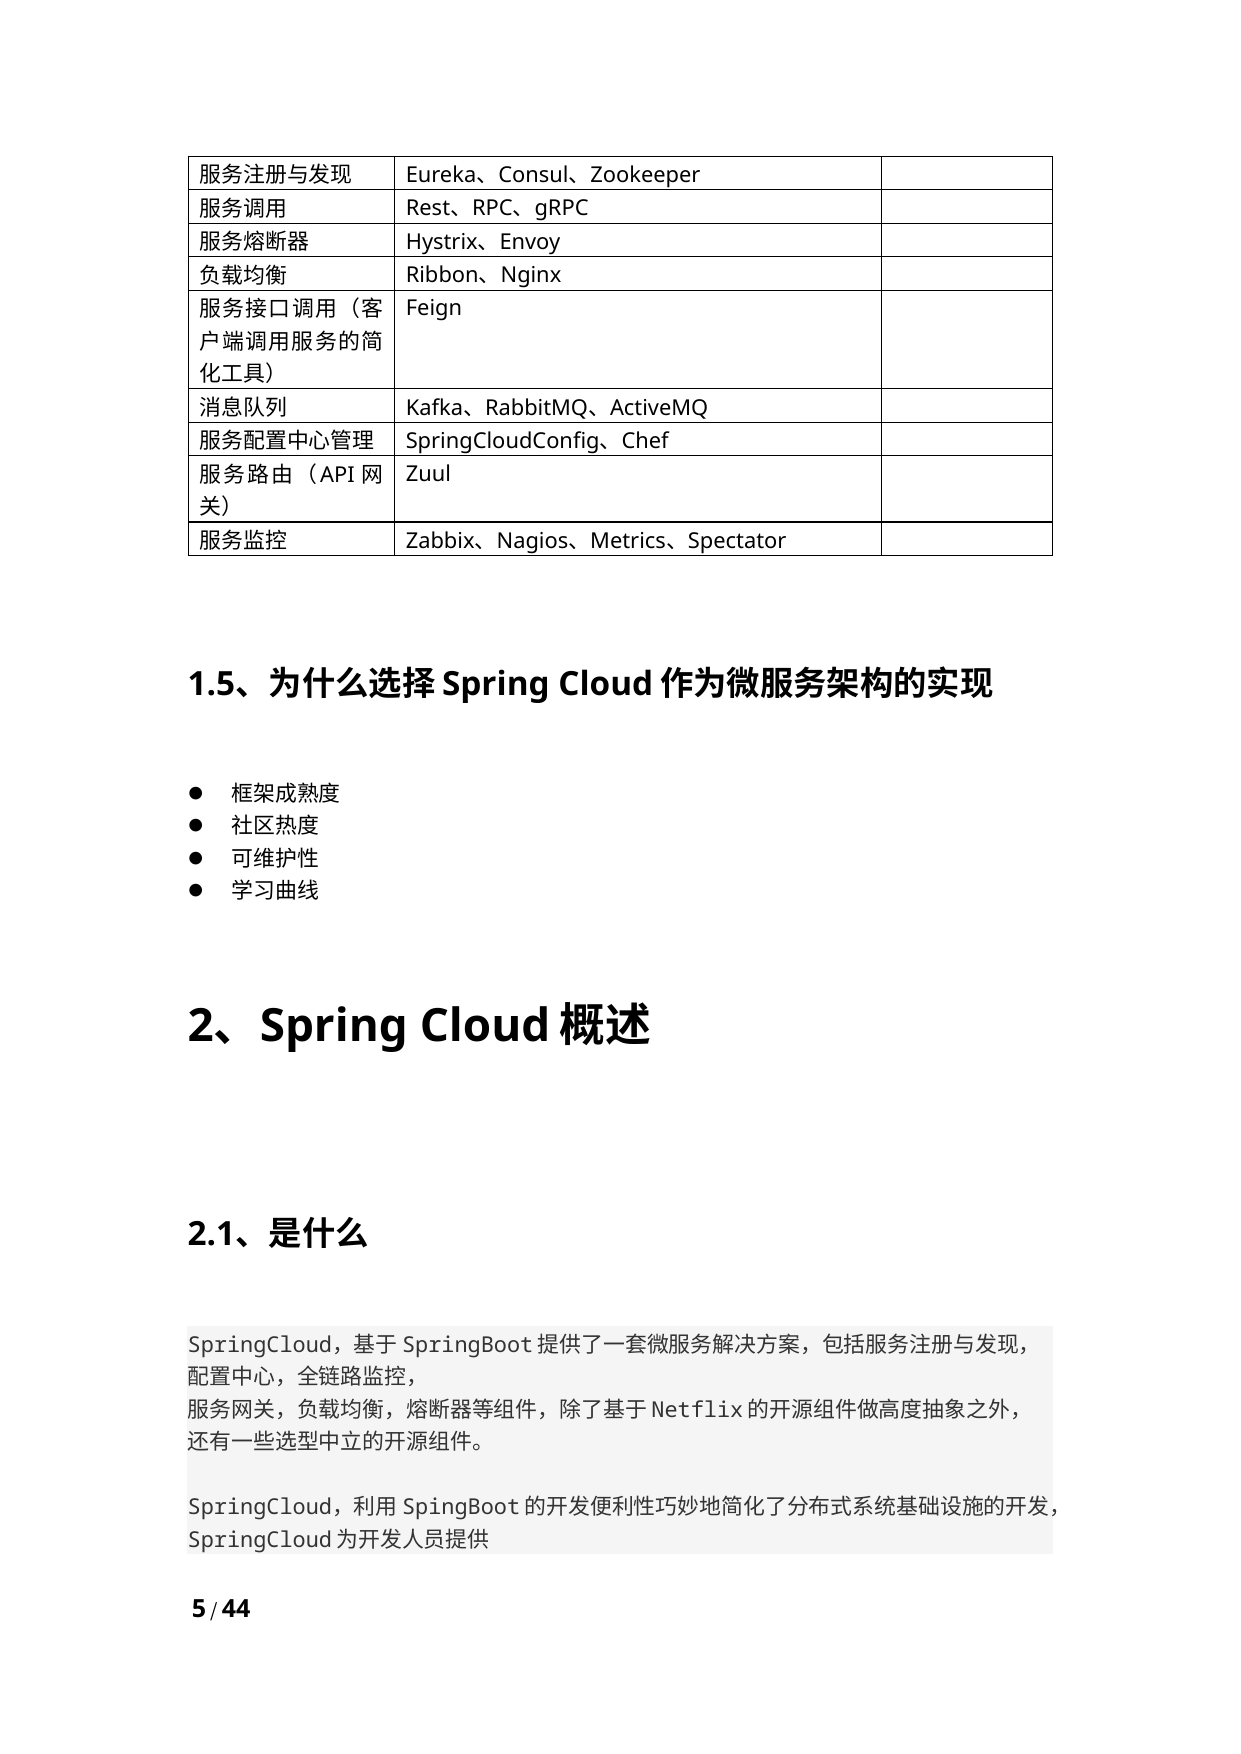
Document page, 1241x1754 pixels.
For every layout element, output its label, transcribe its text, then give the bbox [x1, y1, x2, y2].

table_cell [882, 389, 1052, 422]
table_cell 服务调用 [189, 190, 394, 223]
table_cell Zabbix、Nagios、Metrics、Spectator [395, 523, 881, 555]
table_cell Zuul [395, 456, 881, 521]
table_cell [882, 456, 1052, 521]
list 框架成熟度 [187, 775, 1053, 808]
list 社区热度 [187, 808, 1053, 840]
table_cell Eureka、Consul、Zookeeper [395, 157, 881, 189]
table_cell [882, 157, 1052, 189]
table_cell [882, 423, 1052, 455]
text 服务网关，负载均衡，熔断器等组件，除了基于Netflix的开源组件做高度抽象之外，还有一些选型中立的开源组件。 [187, 1391, 1053, 1456]
table_cell Feign [395, 291, 881, 388]
table_cell Hystrix、Envoy [395, 224, 881, 256]
table_cell [882, 190, 1052, 223]
table_cell 消息队列 [189, 389, 394, 422]
table_cell SpringCloudConfig、Chef [395, 423, 881, 455]
text SpringCloud，利用SpingBoot的开发便利性巧妙地简化了分布式系统基础设施的开发，SpringCloud为开发人员提供 [187, 1489, 1053, 1554]
subtitle 2、Spring Cloud概述 [187, 973, 1053, 1071]
table_cell 服务接口调用（客户端调用服务的简化工具） [189, 291, 394, 388]
table_cell 服务注册与发现 [189, 157, 394, 189]
table_cell 服务配置中心管理 [189, 423, 394, 455]
text SpringCloud，基于SpringBoot提供了一套微服务解决方案，包括服务注册与发现，配置中心，全链路监控， [187, 1326, 1053, 1391]
table_cell [882, 523, 1052, 555]
table_cell 服务熔断器 [189, 224, 394, 256]
list 学习曲线 [187, 873, 1053, 905]
table_cell 负载均衡 [189, 257, 394, 290]
subtitle 2.1、是什么 [187, 1199, 1053, 1264]
table_cell [882, 291, 1052, 388]
subtitle 1.5、为什么选择Spring Cloud作为微服务架构的实现 [187, 648, 1053, 713]
table_cell [882, 257, 1052, 290]
table_cell Rest、RPC、gRPC [395, 190, 881, 223]
table_cell Ribbon、Nginx [395, 257, 881, 290]
table_cell 服务路由（API网关） [189, 456, 394, 521]
list 可维护性 [187, 840, 1053, 873]
table_cell [882, 224, 1052, 256]
table_cell Kafka、RabbitMQ、ActiveMQ [395, 389, 881, 422]
table_cell 服务监控 [189, 523, 394, 555]
